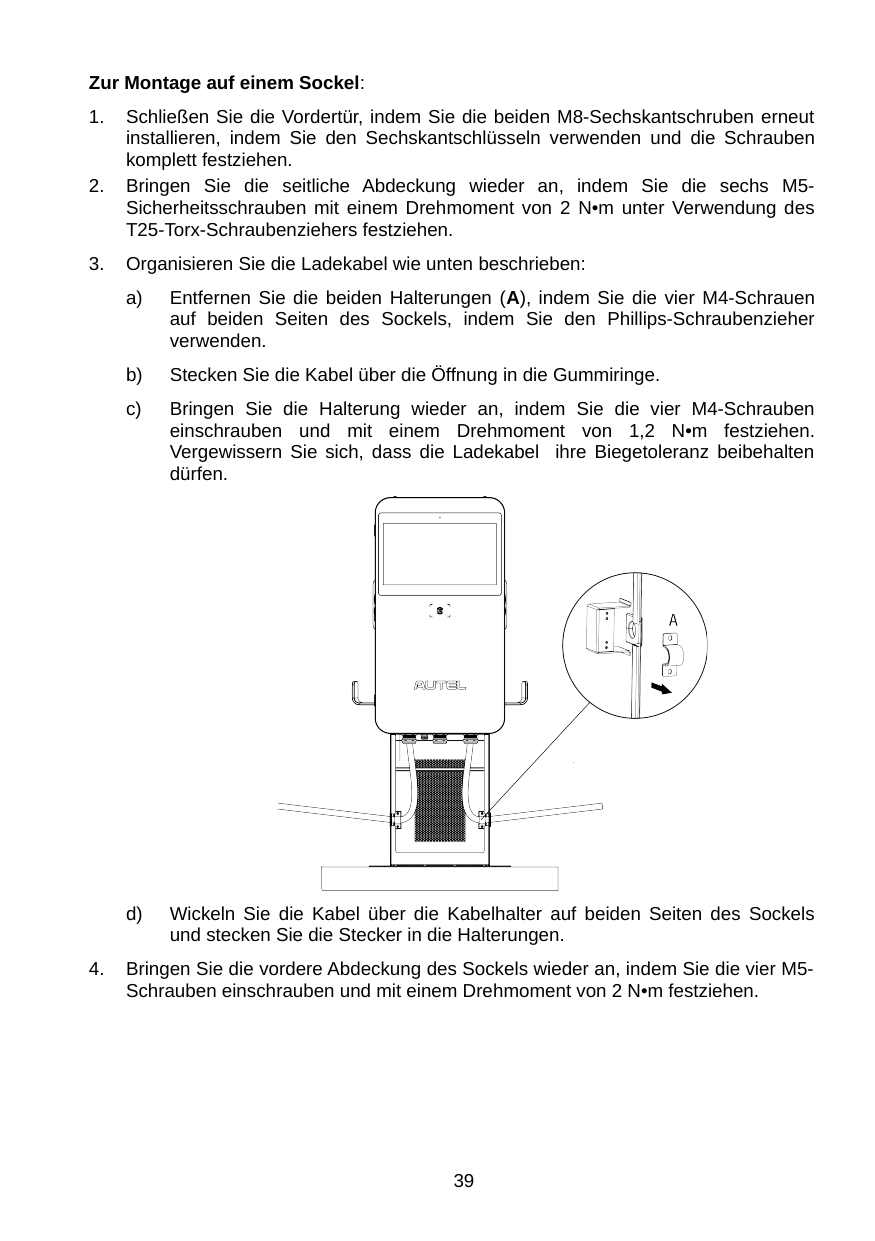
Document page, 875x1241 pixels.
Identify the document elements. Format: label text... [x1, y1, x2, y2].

list Wickeln Sie die Kabel über die Kabelhalter auf beiden Seiten des Sockels und stecken Sie die Stecker in die Halterungen. [126, 903, 815, 946]
list Bringen Sie die Halterung wieder an, indem Sie die vier M4-Schrauben einschrauben und mit einem Drehmoment von 1,2 N•m festziehen. Vergewissern Sie sich, dass die Ladekabel ihre Biegetoleranz beibehalten dürfen. [126, 398, 815, 484]
list Entfernen Sie die beiden Halterungen (A), indem Sie die vier M4-Schrauen auf beiden Seiten des Sockels, indem Sie den Phillips-Schraubenzieher verwenden. [126, 287, 815, 351]
list Bringen Sie die vordere Abdeckung des Sockels wieder an, indem Sie die vier M5-Schrauben einschrauben und mit einem Drehmoment von 2 N•m festziehen. [89, 958, 815, 1001]
list Bringen Sie die seitliche Abdeckung wieder an, indem Sie die sechs M5-Sicherheitsschrauben mit einem Drehmoment von 2 N•m unter Verwendung des T25-Torx-Schraubenziehers festziehen. [89, 175, 815, 240]
text Zur Montage auf einem Sockel: [89, 72, 815, 93]
list Schließen Sie die Vordertür, indem Sie die beiden M8-Sechskantschruben erneut installieren, indem Sie den Sechskantschlüsseln verwenden und die Schrauben komplett festziehen. [89, 106, 815, 170]
picture [277, 496, 708, 891]
list Stecken Sie die Kabel über die Öffnung in die Gummiringe. [126, 364, 815, 385]
list Organisieren Sie die Ladekabel wie unten beschrieben: [89, 252, 815, 274]
